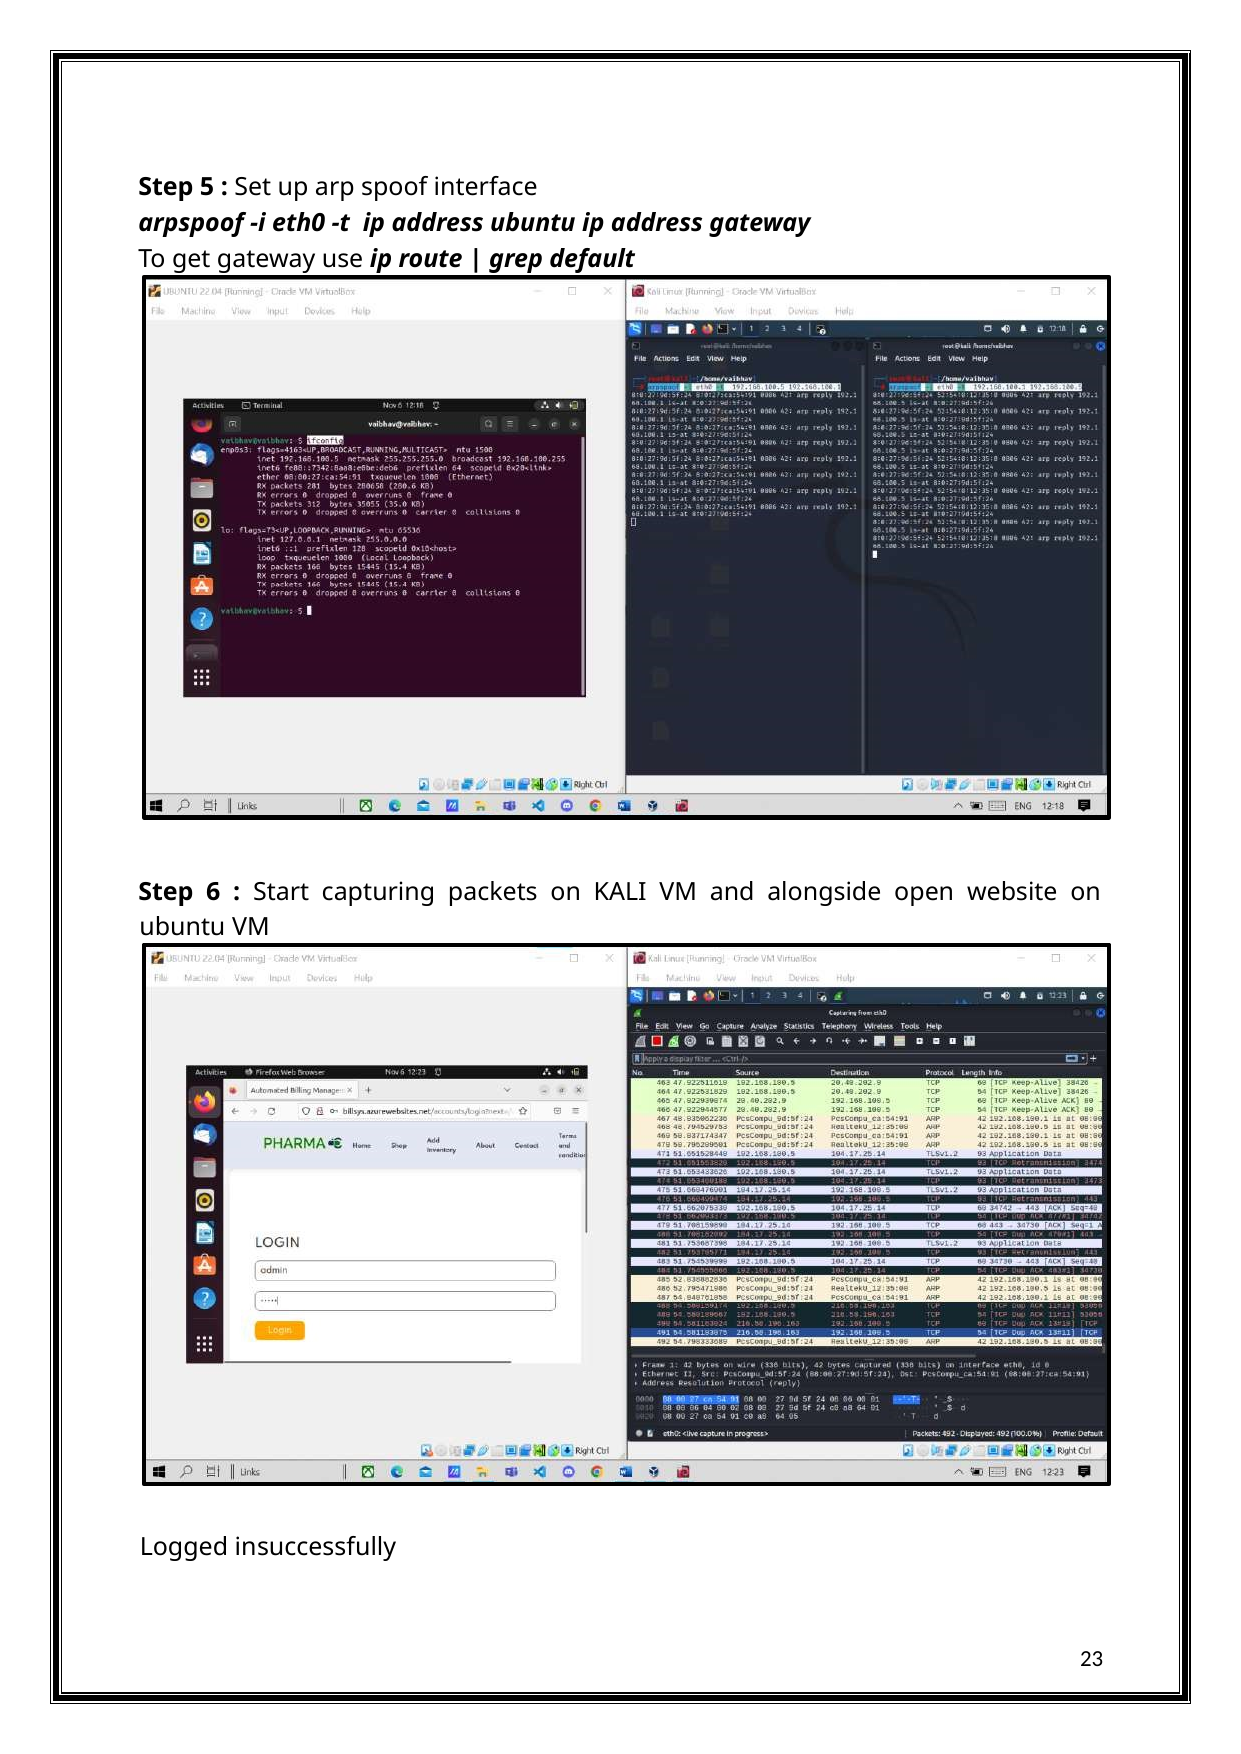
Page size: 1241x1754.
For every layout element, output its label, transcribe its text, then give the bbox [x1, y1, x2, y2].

text arpspoof -i eth0 -t ip address ubuntu ip address gateway [138, 205, 1102, 239]
text Step 5 : Set up arp spoof interface [138, 169, 1102, 203]
picture [146, 279, 1107, 815]
text Step 6 : Start capturing packets on KALI VM and alongside open website on ubuntu VM [138, 873, 1102, 943]
text To get gateway use ip route | grep default [138, 241, 1102, 275]
picture [146, 947, 1107, 1482]
